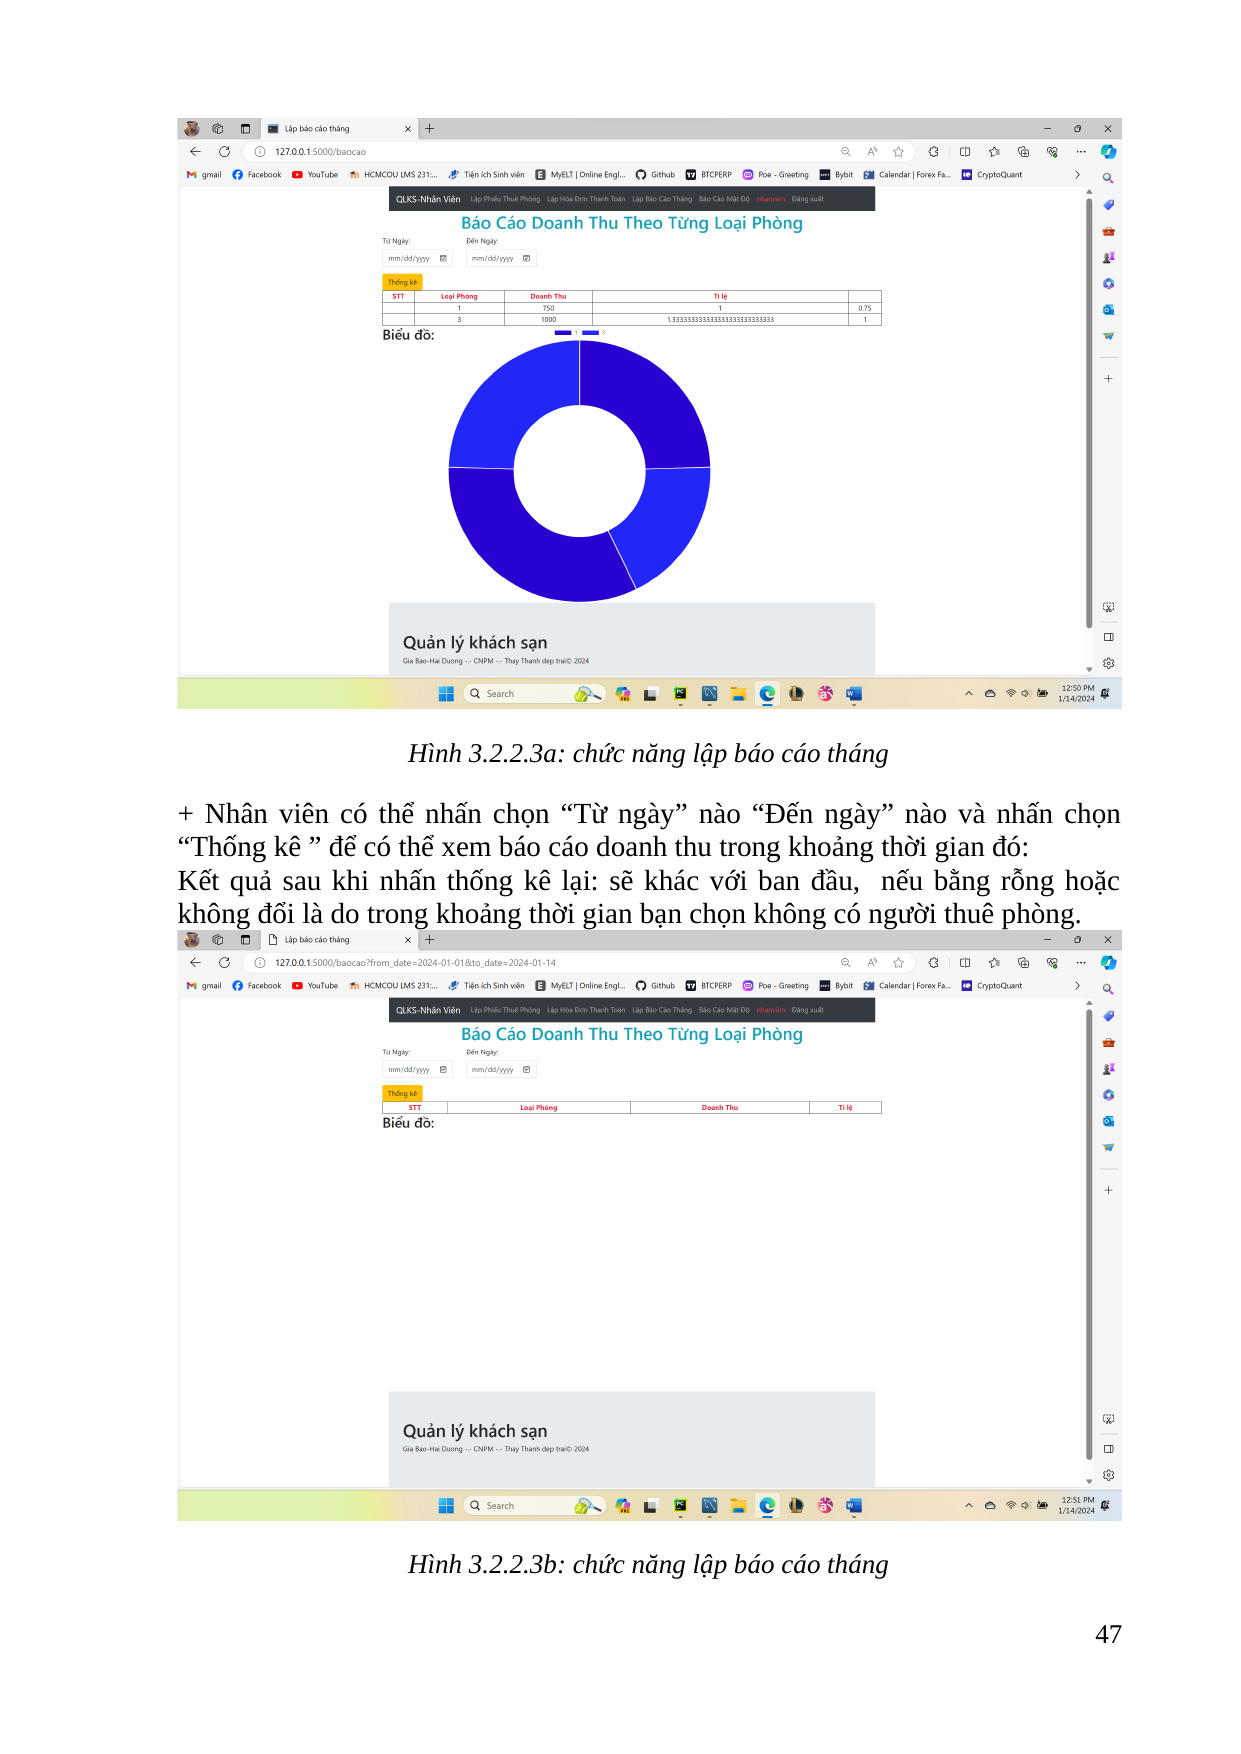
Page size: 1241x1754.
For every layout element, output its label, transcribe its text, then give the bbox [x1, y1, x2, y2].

picture [177, 118, 1123, 709]
list Kết quả sau khi nhấn thống kê lại: sẽ khác với ban đầu, nếu bằng rỗng hoặc không đổi là do trong khoảng thời gian bạn chọn không có người thuê phòng. [177, 863, 1122, 930]
text Hình 3.2.2.3a: chức năng lập báo cáo tháng [177, 737, 1122, 768]
text Hình 3.2.2.3b: chức năng lập báo cáo tháng [177, 1548, 1122, 1580]
picture [177, 930, 1123, 1521]
list + Nhân viên có thể nhấn chọn “Từ ngày” nào “Đến ngày” nào và nhấn chọn “Thống kê ” để có thể xem báo cáo doanh thu trong khoảng thời gian đó: [177, 796, 1122, 863]
